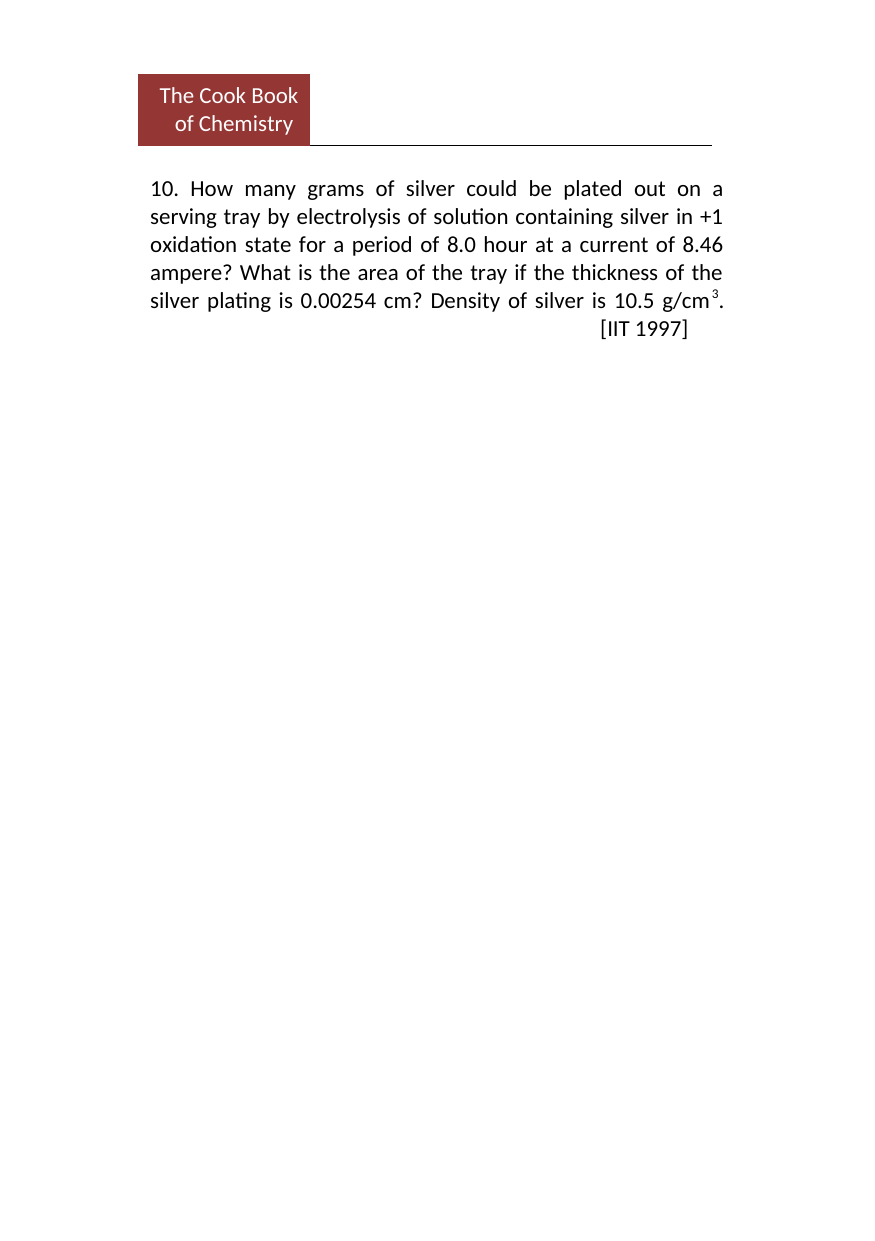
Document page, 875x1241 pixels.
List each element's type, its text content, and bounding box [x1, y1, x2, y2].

text 10. How many grams of silver could be plated out on a serving tray by electrolysis of solution containing silver in +1 oxidation state for a period of 8.0 hour at a current of 8.46 ampere? What is the area of the tray if the thickness of the silver plating is 0.00254 cm? Density of silver is 10.5 g/cm3. [IIT 1997] [150, 174, 724, 342]
